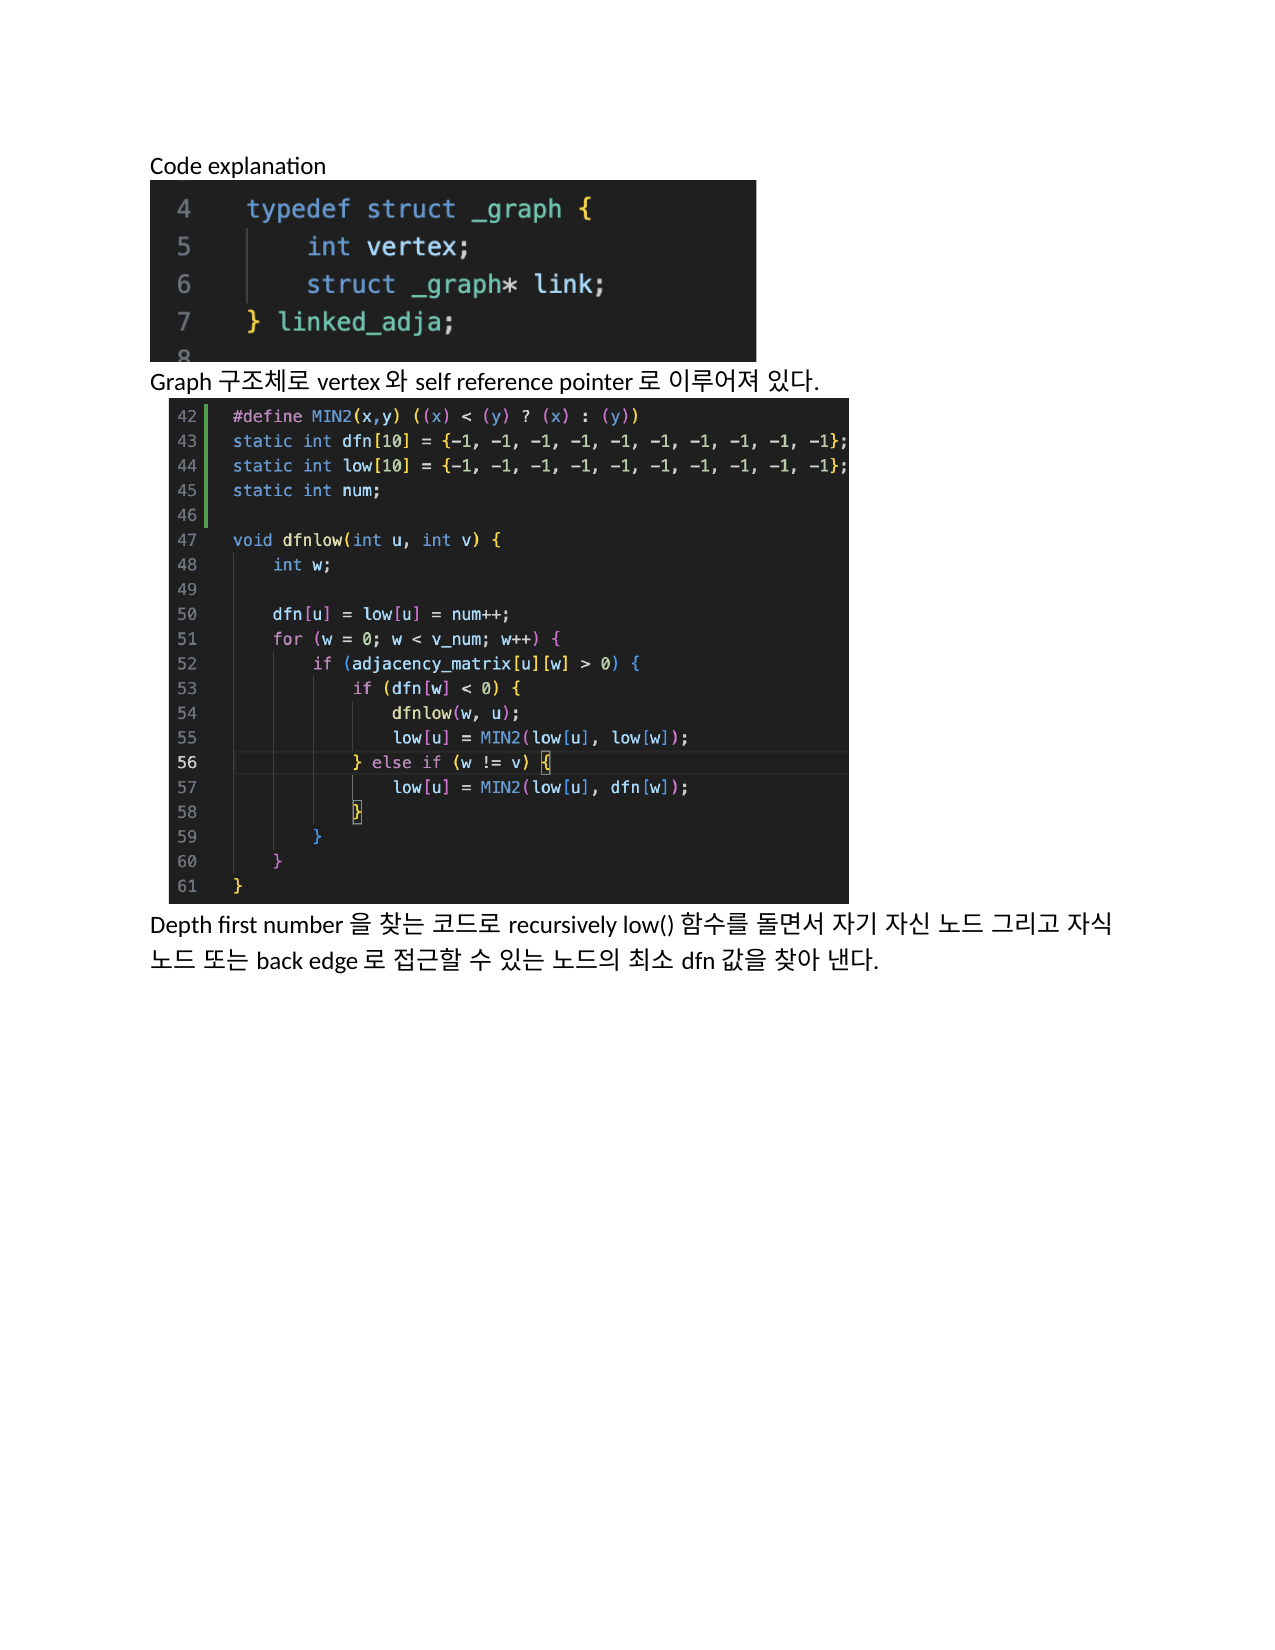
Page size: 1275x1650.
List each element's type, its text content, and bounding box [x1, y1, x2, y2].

text Graph 구조체로 vertex와 self reference pointer로 이루어져 있다. [150, 362, 1125, 398]
text Code explanation [150, 150, 1125, 181]
text Depth first number 을 찾는 코드로 recursively low() 함수를 돌면서 자기 자신 노드 그리고 자식 노드 또는 back edge로 접근할 수 있는 노드의 최소 dfn 값을 찾아 낸다. [150, 904, 1125, 977]
picture [150, 180, 757, 362]
